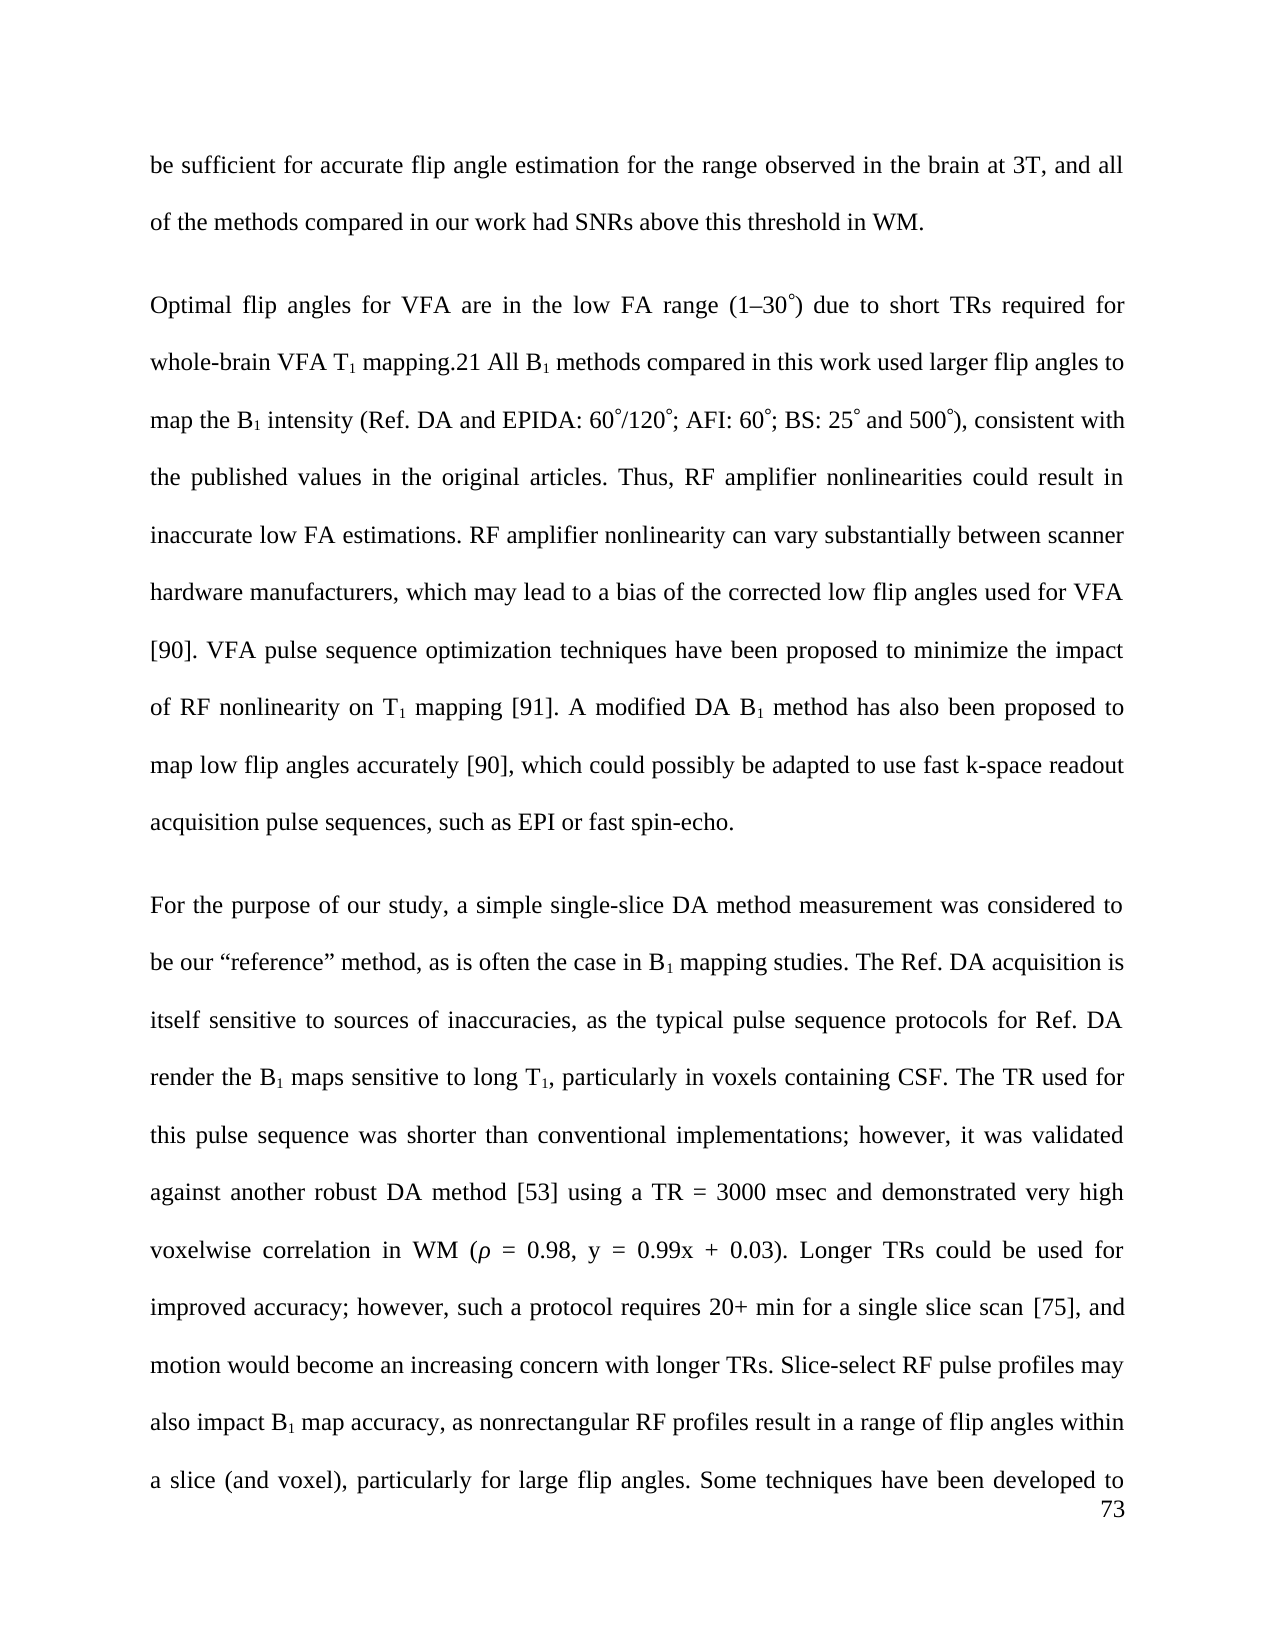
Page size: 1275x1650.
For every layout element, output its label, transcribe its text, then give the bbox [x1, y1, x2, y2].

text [150, 150, 1125, 236]
text Optimal flip angles for VFA are in the low FA range (1–30) due to short TRs required for whole-brain VFA T1 mapping.21 All B1 methods compared in this work used larger flip angles to map the B1 intensity (Ref. DA and EPIDA: 60/120; AFI: 60; BS: 25 and 500), consistent with the published values in the original articles. Thus, RF amplifier nonlinearities could result in inaccurate low FA estimations. RF amplifier nonlinearity can vary substantially between scanner hardware manufacturers, which may lead to a bias of the corrected low flip angles used for VFA [90]. VFA pulse sequence optimization techniques have been proposed to minimize the impact of RF nonlinearity on T1 mapping [91]. A modified DA B1 method has also been proposed to map low flip angles accurately [90], which could possibly be adapted to use fast k-space readout acquisition pulse sequences, such as EPI or fast spin-echo. [150, 290, 1125, 836]
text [150, 890, 1125, 1494]
